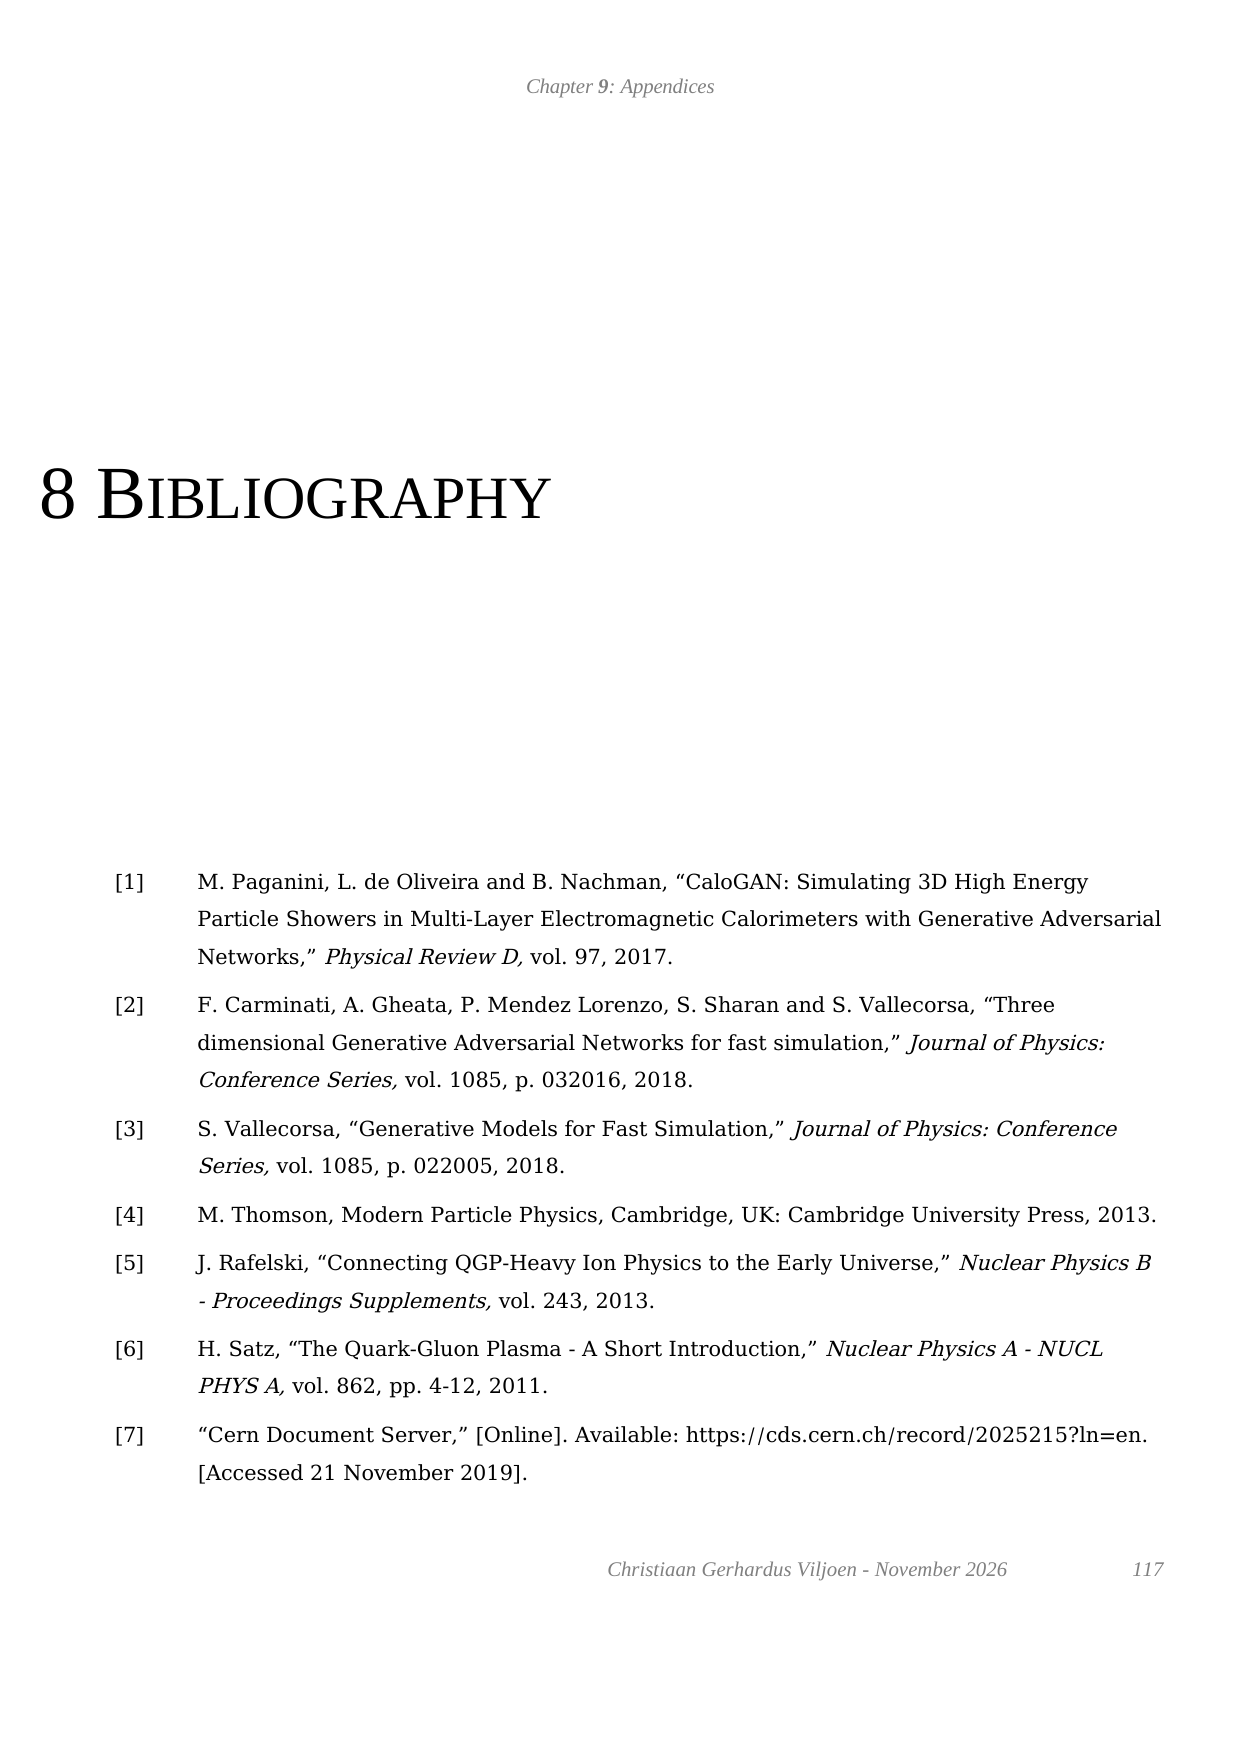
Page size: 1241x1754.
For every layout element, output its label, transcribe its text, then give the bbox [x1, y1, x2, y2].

subtitle Bibliography [39, 448, 1165, 534]
